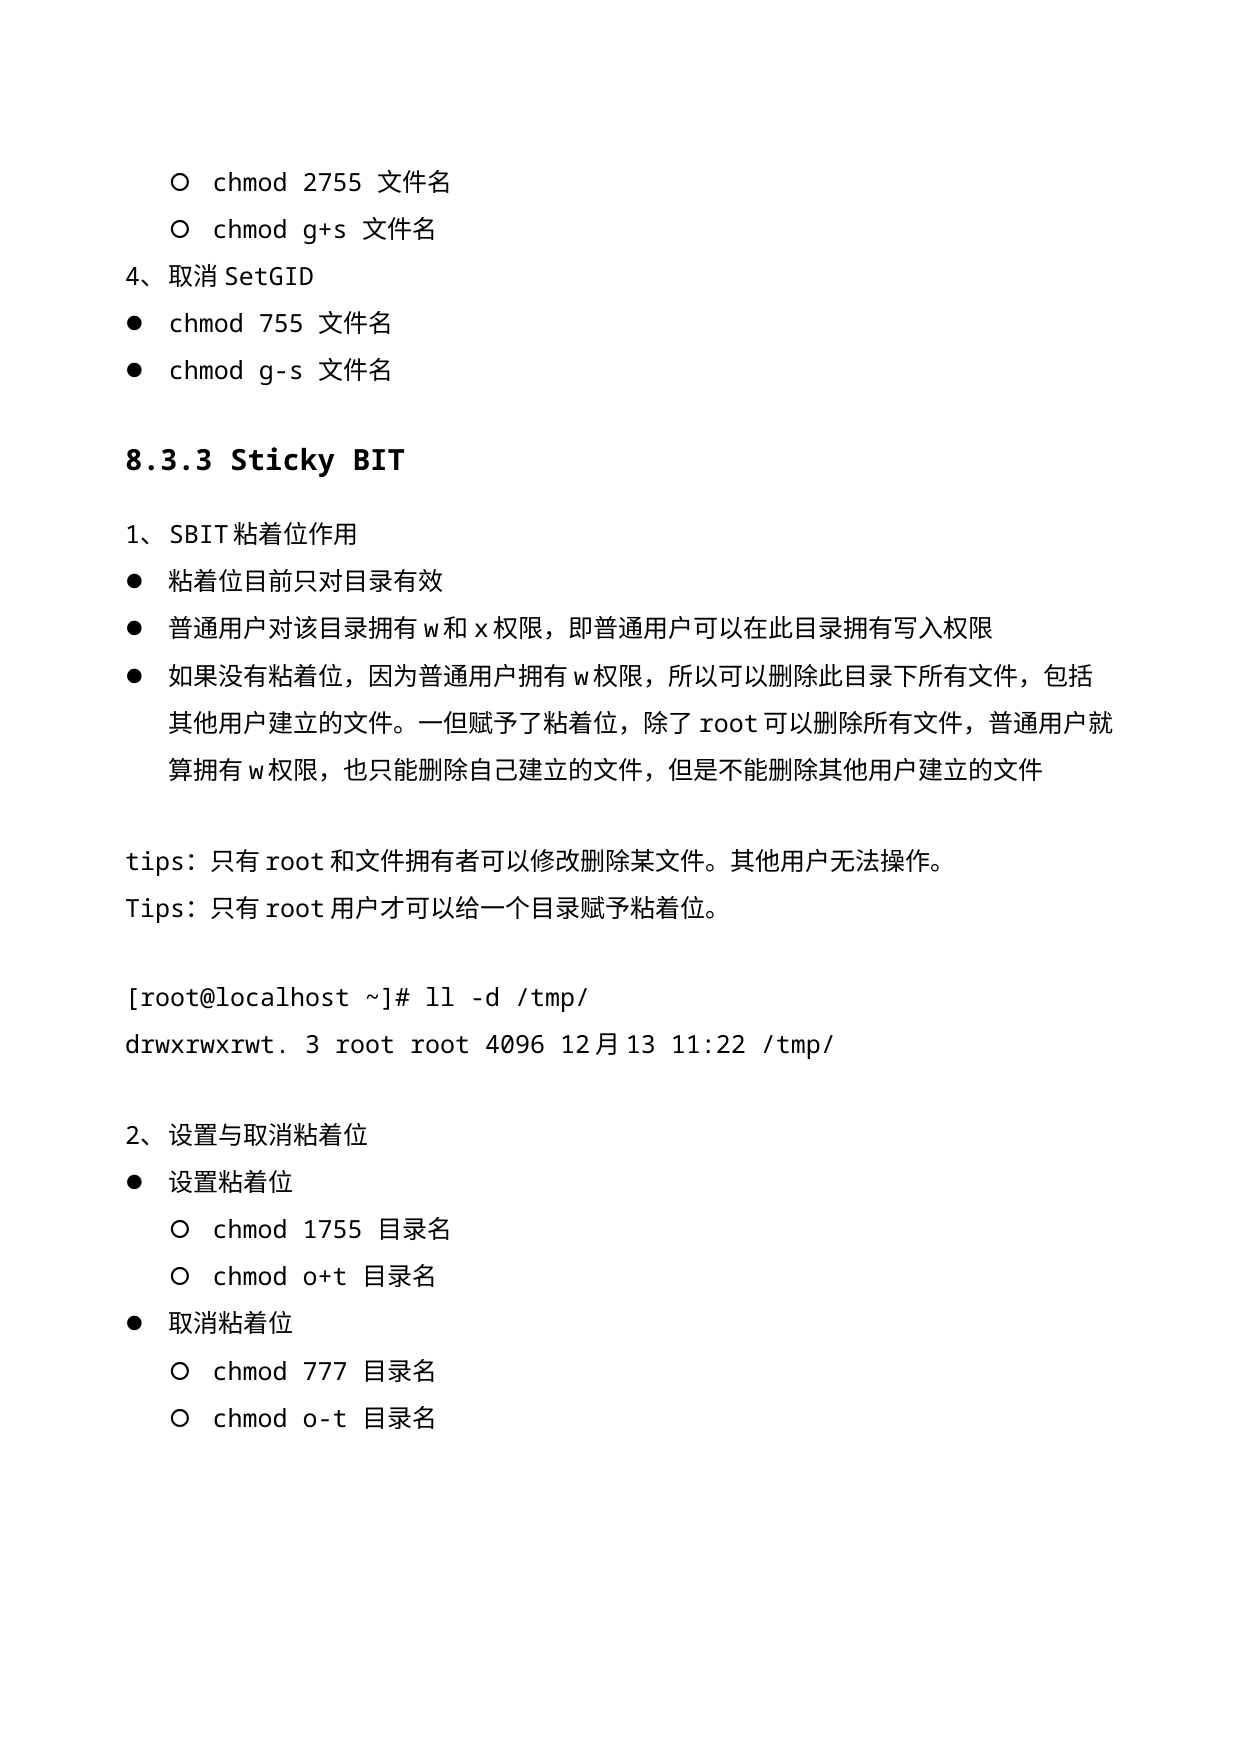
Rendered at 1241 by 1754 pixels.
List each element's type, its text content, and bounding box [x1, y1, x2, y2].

list 粘着位目前只对目录有效 [125, 562, 1115, 598]
list 取消粘着位 [125, 1304, 1115, 1340]
list chmod g-s 文件名 [125, 350, 1115, 387]
list chmod o-t 目录名 [169, 1398, 1115, 1434]
list chmod 2755 文件名 [169, 162, 1115, 198]
subtitle 8.3.3 Sticky BIT [125, 439, 1115, 479]
text tips：只有root和文件拥有者可以修改删除某文件。其他用户无法操作。 [125, 842, 1115, 878]
list SBIT粘着位作用 [125, 515, 1115, 551]
list chmod g+s 文件名 [169, 209, 1115, 245]
list 设置粘着位 [125, 1163, 1115, 1199]
list chmod o+t 目录名 [169, 1257, 1115, 1293]
list 取消SetGID [125, 256, 1115, 292]
text Tips：只有root用户才可以给一个目录赋予粘着位。 [125, 889, 1115, 925]
text [root@localhost ~]# ll -d /tmp/ [125, 980, 1115, 1014]
list 如果没有粘着位，因为普通用户拥有w权限，所以可以删除此目录下所有文件，包括其他用户建立的文件。一但赋予了粘着位，除了root可以删除所有文件，普通用户就算拥有w权限，也只能删除自己建立的文件，但是不能删除其他用户建立的文件 [125, 656, 1115, 786]
list 设置与取消粘着位 [125, 1116, 1115, 1152]
list chmod 777 目录名 [169, 1351, 1115, 1387]
list chmod 755 文件名 [125, 303, 1115, 339]
list 普通用户对该目录拥有w和x权限，即普通用户可以在此目录拥有写入权限 [125, 609, 1115, 645]
list chmod 1755 目录名 [169, 1210, 1115, 1246]
text drwxrwxrwt. 3 root root 4096 12月 13 11:22 /tmp/ [125, 1024, 1115, 1061]
